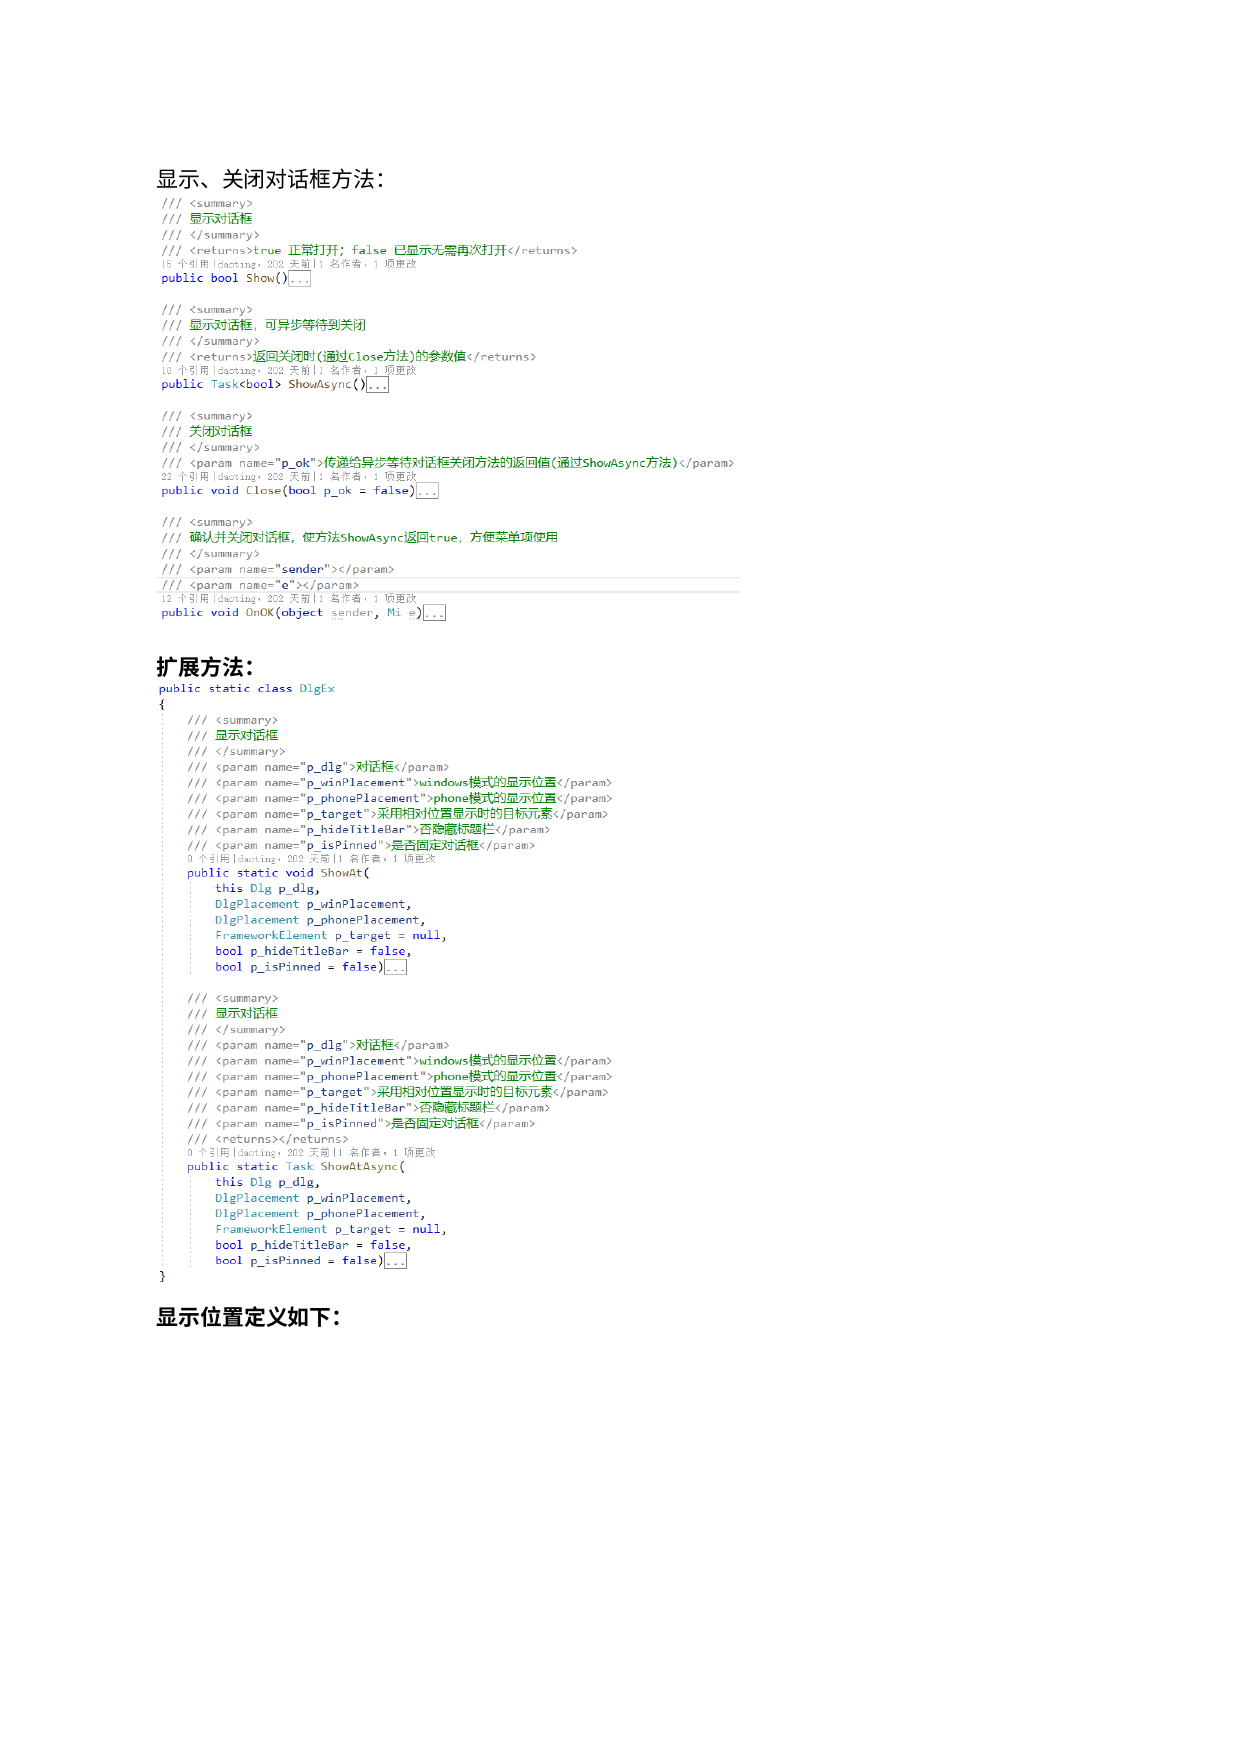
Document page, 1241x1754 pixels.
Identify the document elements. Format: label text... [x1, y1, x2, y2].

picture [156, 682, 628, 1289]
text 扩展方法： [112, 649, 1128, 682]
text 显示、关闭对话框方法： [112, 162, 1128, 194]
text 显示位置定义如下： [112, 1299, 1128, 1332]
picture [156, 194, 740, 623]
